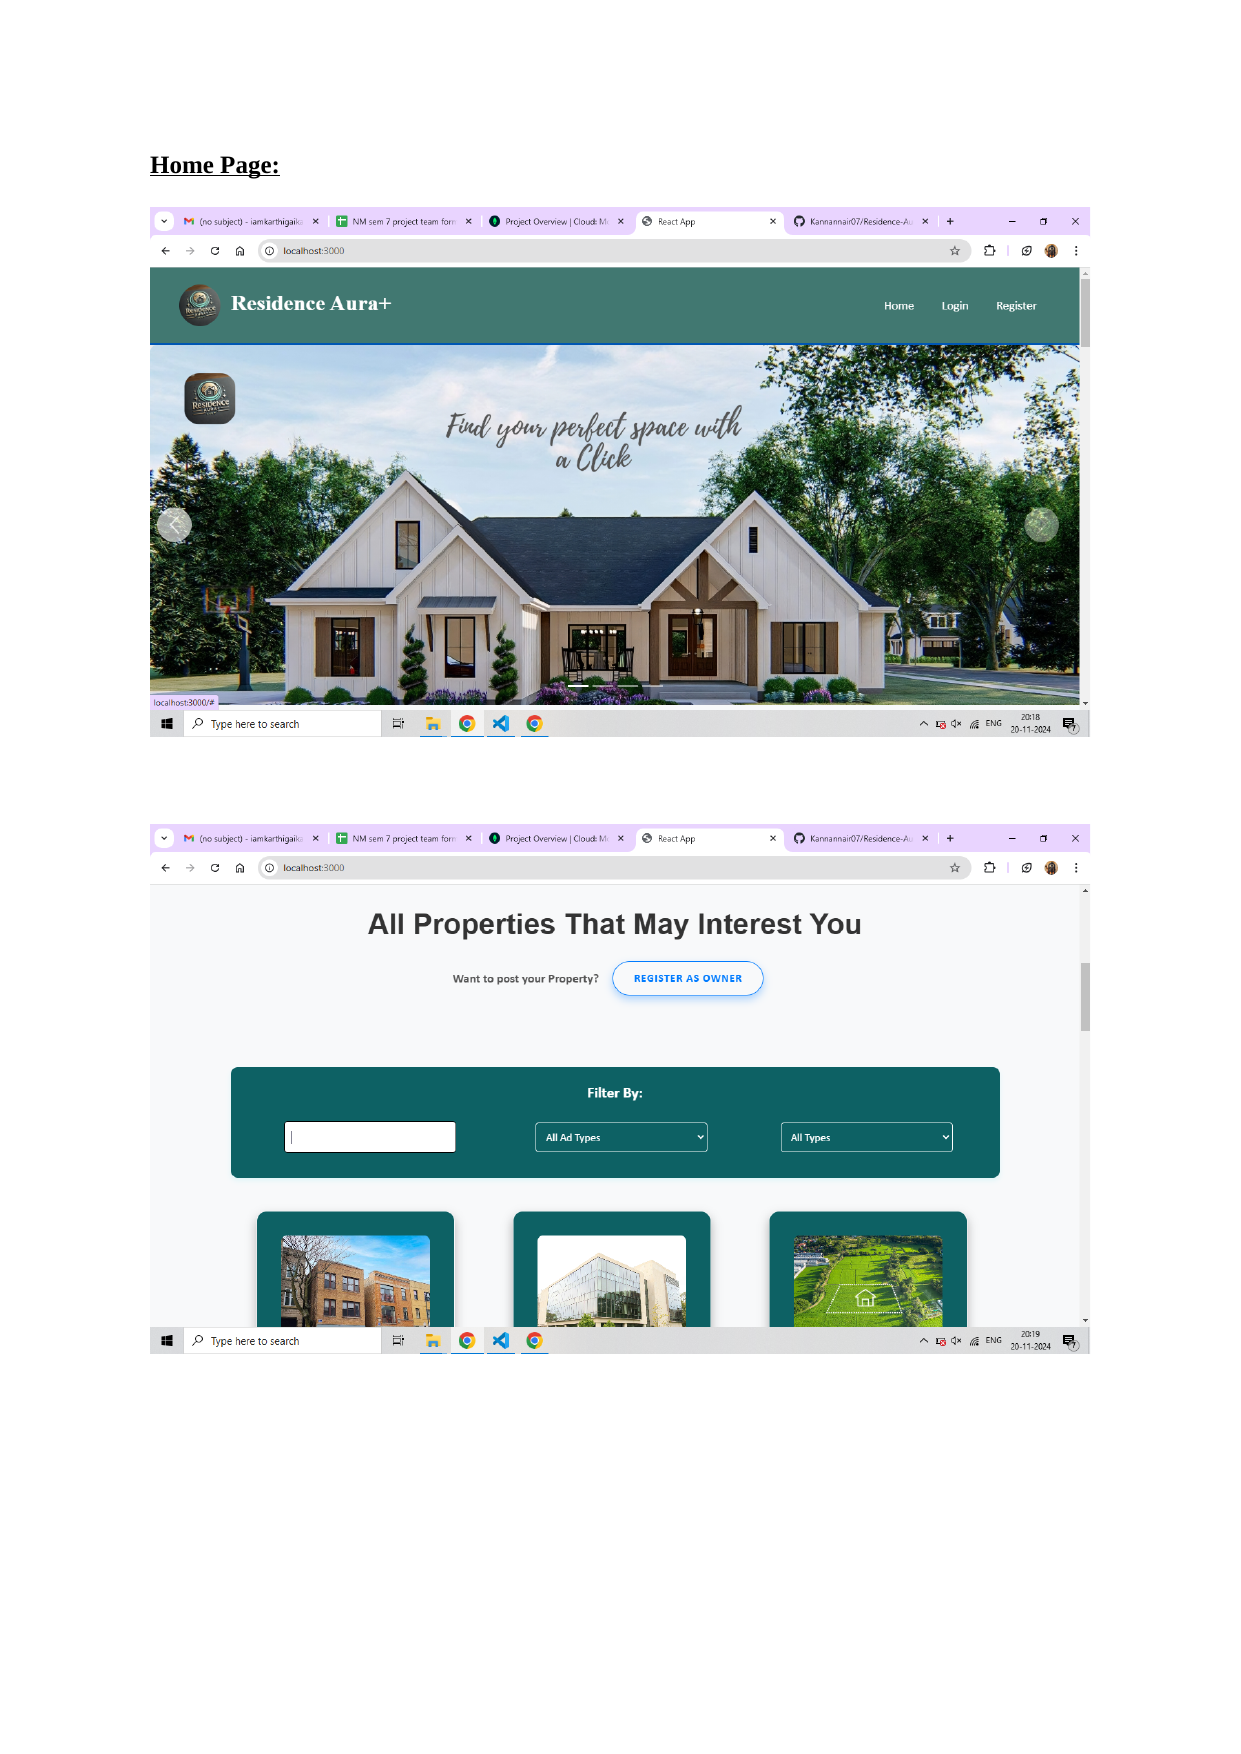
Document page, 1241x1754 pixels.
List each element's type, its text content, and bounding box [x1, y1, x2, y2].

picture [150, 207, 1091, 737]
text Home Page: [150, 150, 1090, 179]
picture [150, 824, 1091, 1354]
